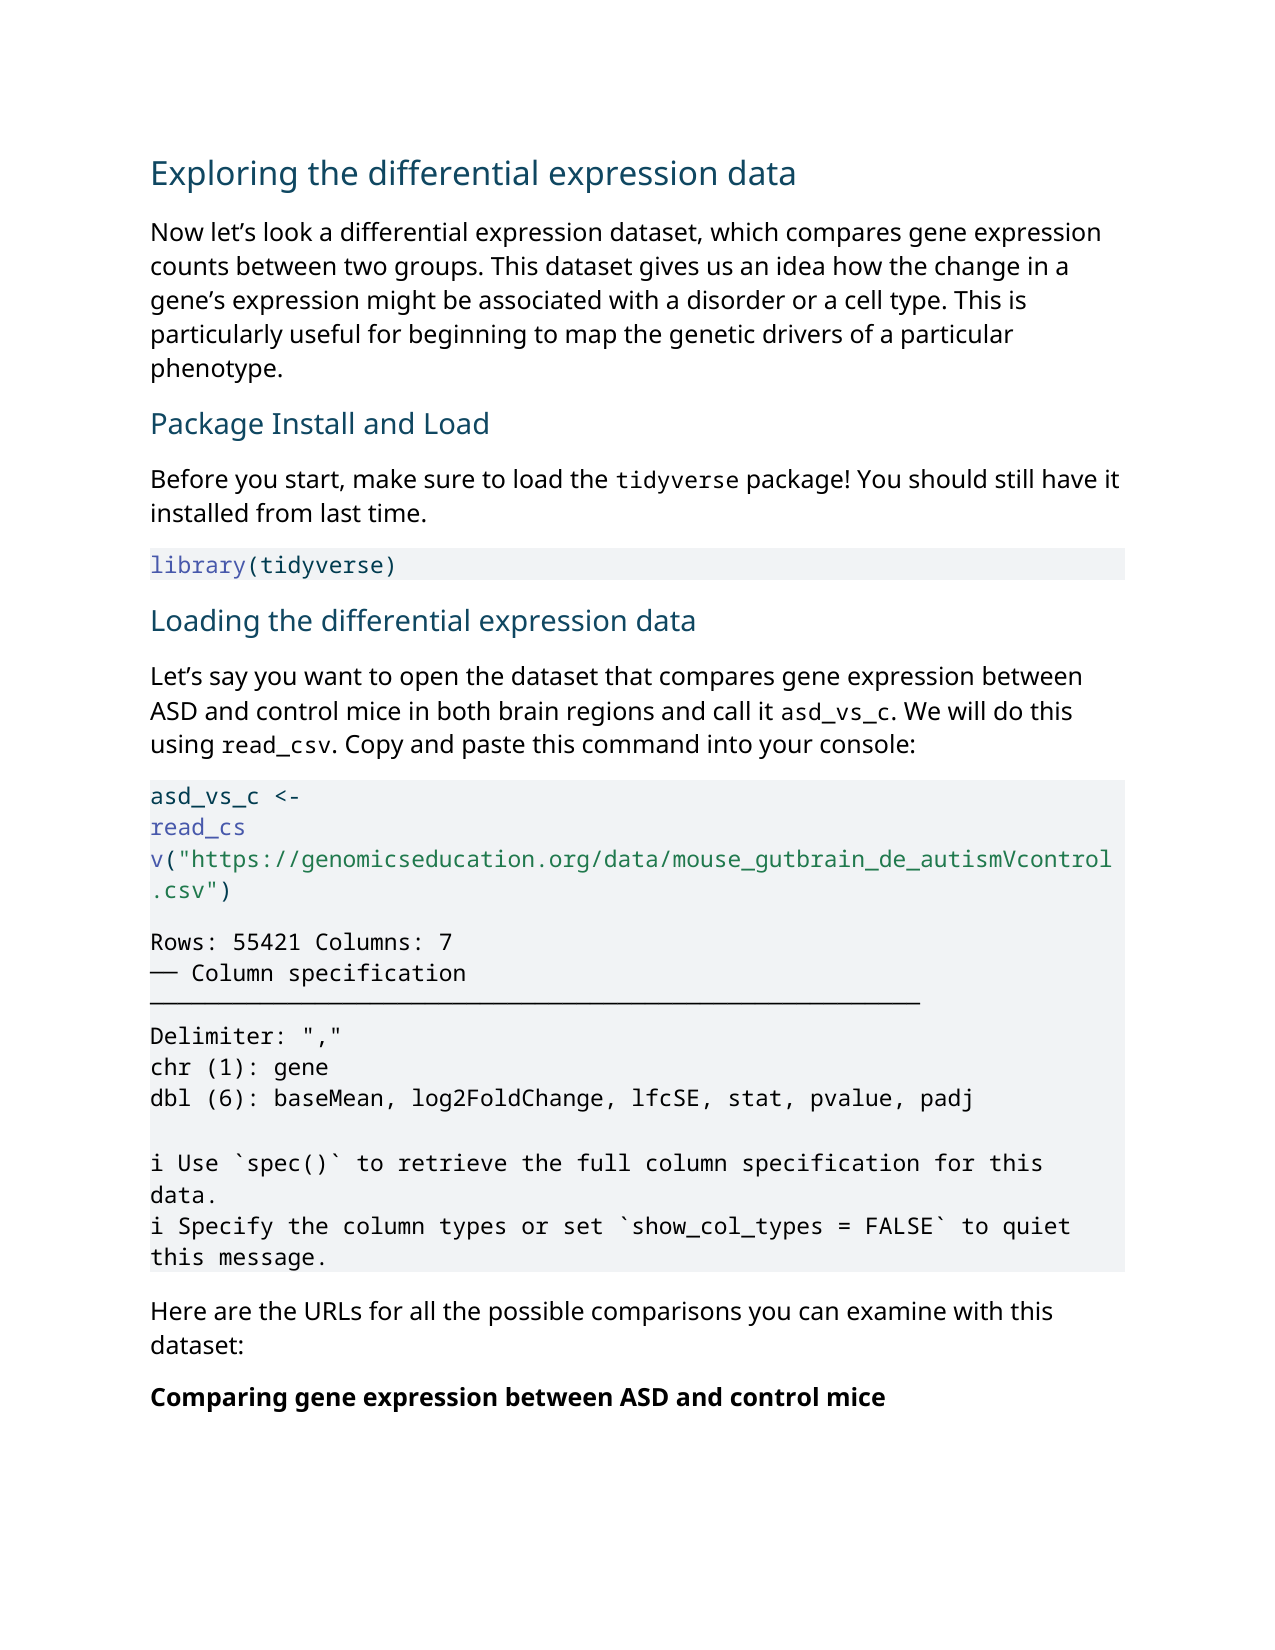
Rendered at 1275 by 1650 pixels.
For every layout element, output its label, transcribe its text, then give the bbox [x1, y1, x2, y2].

subtitle Package Install and Load [150, 403, 1125, 443]
subtitle Exploring the differential expression data [150, 150, 1125, 195]
text library(tidyverse) [150, 548, 1125, 580]
text Before you start, make sure to load the tidyverse package! You should still have it installed from last time. [150, 462, 1125, 530]
text Here are the URLs for all the possible comparisons you can examine with this dataset: [150, 1293, 1125, 1361]
text Comparing gene expression between ASD and control mice [150, 1380, 1125, 1414]
text Rows: 55421 Columns: 7 ── Column specification ──────────────────────────────────────────────────────── Delimiter: "," chr (1): gene dbl (6): baseMean, log2FoldChange, lfcSE, stat, pvalue, padj ℹ Use `spec()` to retrieve the full column specification for this data. ℹ Specify the column types or set `show_col_types = FALSE` to quiet this message. [150, 926, 1125, 1272]
text Now let’s look a differential expression dataset, which compares gene expression counts between two groups. This dataset gives us an idea how the change in a gene’s expression might be associated with a disorder or a cell type. This is particularly useful for beginning to map the genetic drivers of a particular phenotype. [150, 214, 1125, 384]
text Let’s say you want to open the dataset that compares gene expression between ASD and control mice in both brain regions and call it asd_vs_c. We will do this using read_csv. Copy and paste this command into your console: [150, 659, 1125, 761]
subtitle Loading the differential expression data [150, 601, 1125, 640]
text asd_vs_c <- read_csv("https://genomicseducation.org/data/mouse_gutbrain_de_autismVcontrol.csv") [150, 780, 1125, 905]
